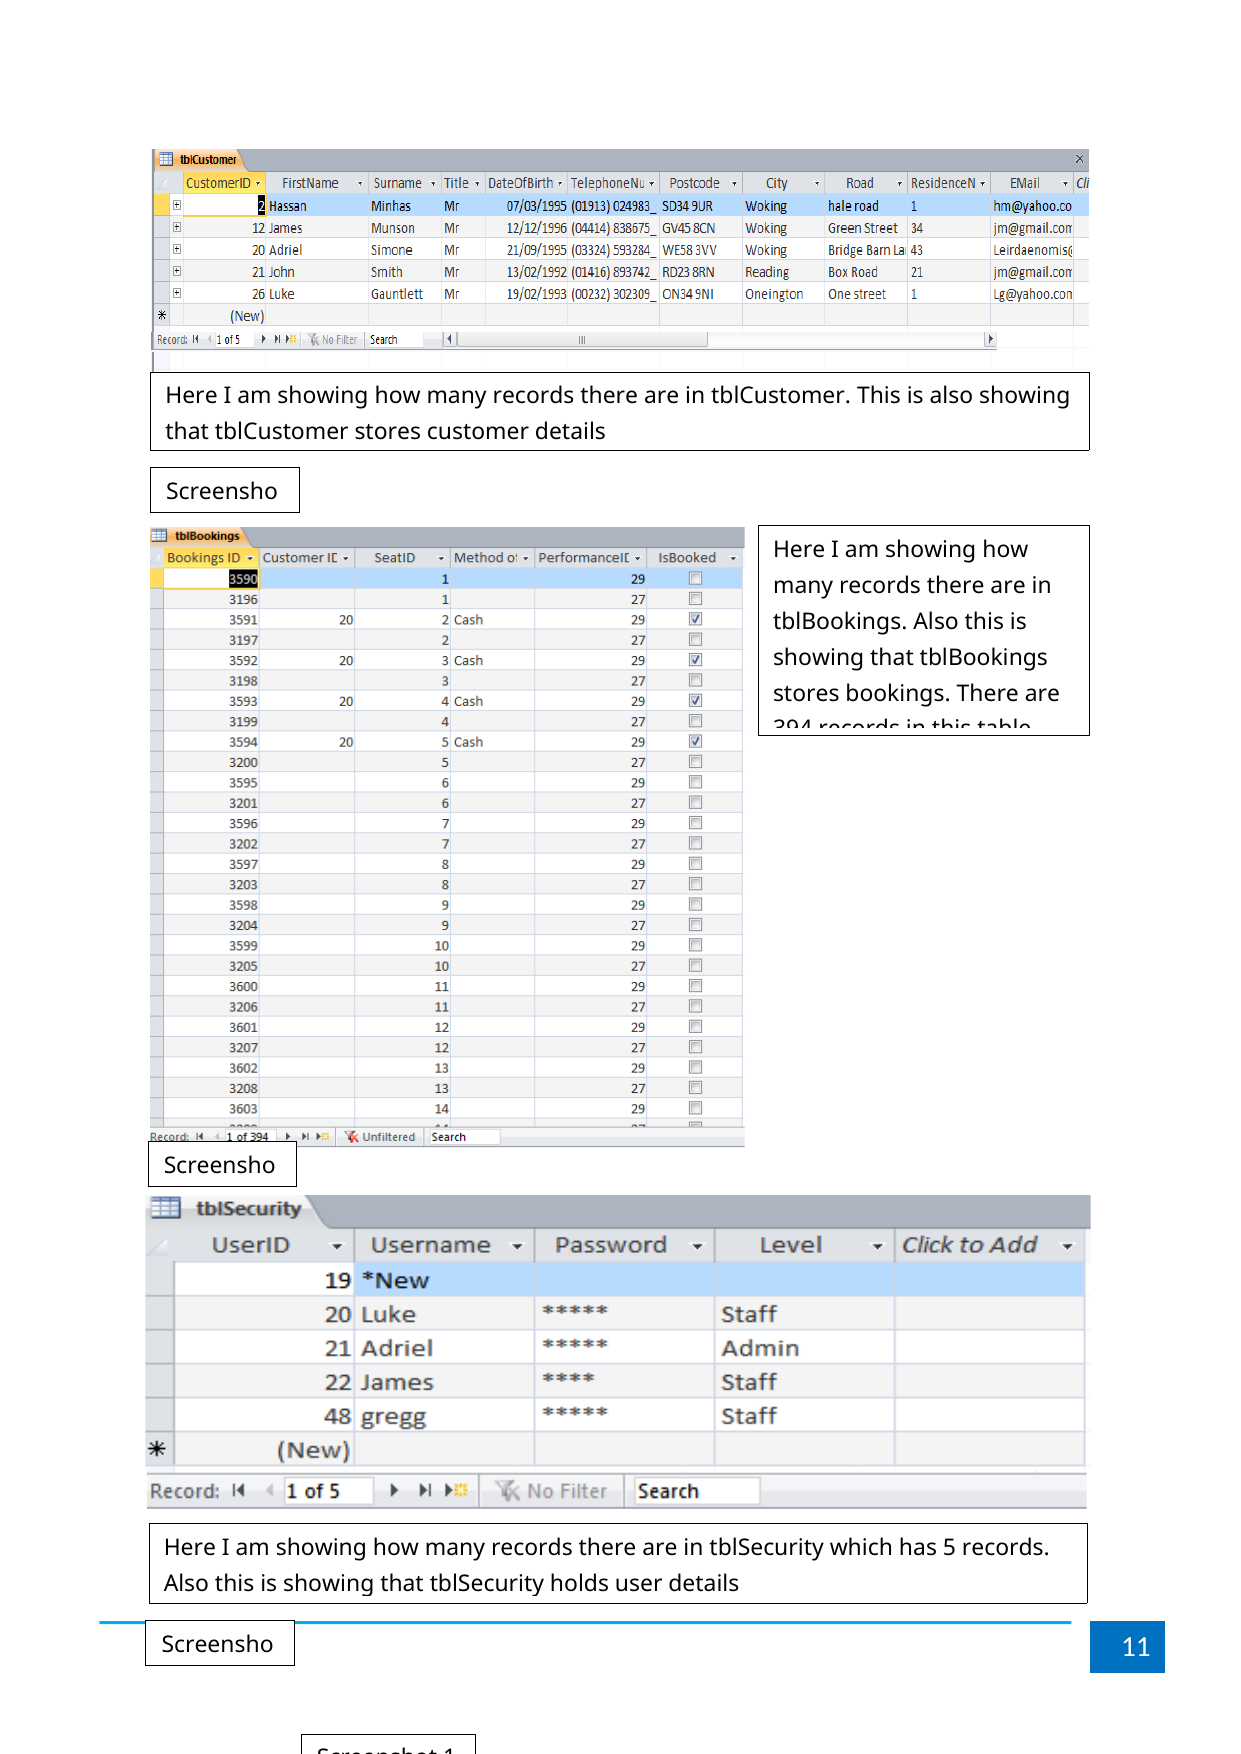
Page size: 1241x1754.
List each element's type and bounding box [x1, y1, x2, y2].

picture [151, 149, 1089, 372]
picture [145, 1195, 1091, 1509]
picture [150, 527, 745, 1148]
